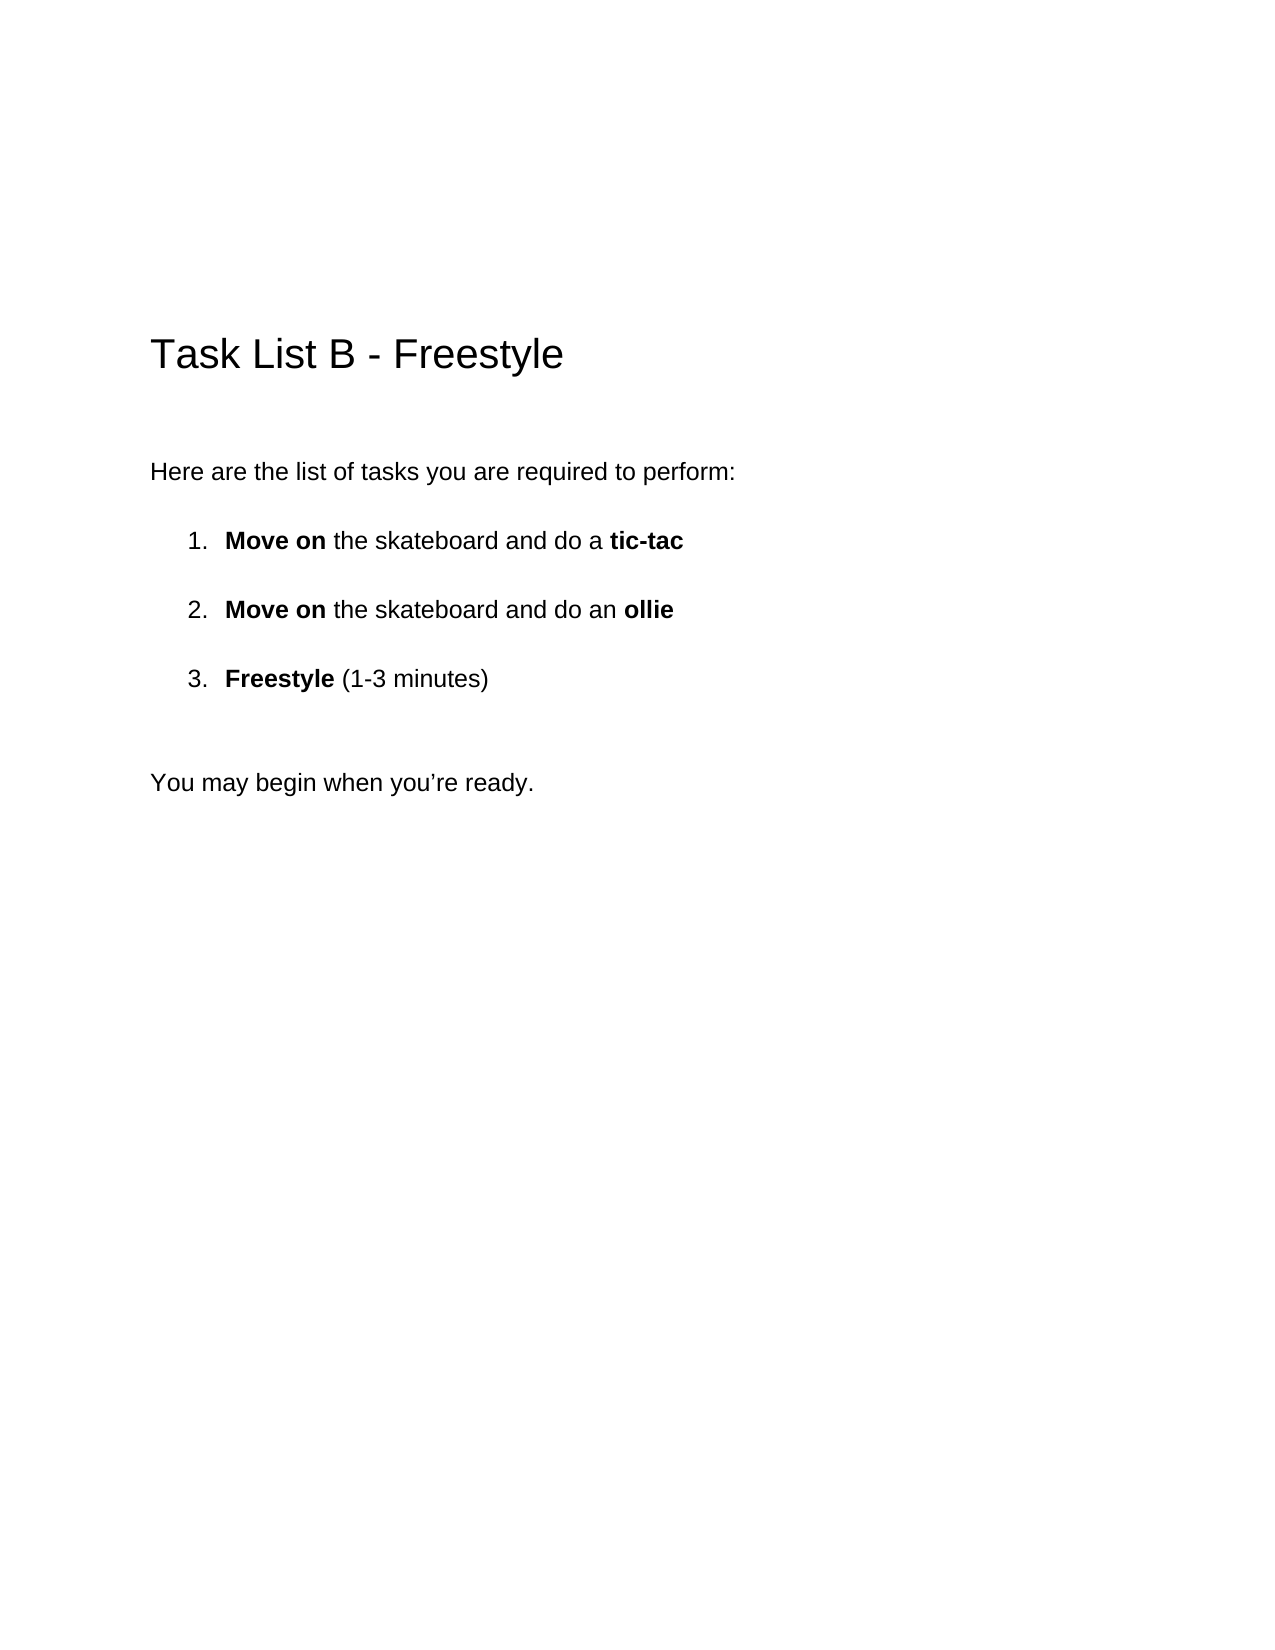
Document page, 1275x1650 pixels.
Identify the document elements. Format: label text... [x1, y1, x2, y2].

list Move on the skateboard and do an ollie [187, 594, 1125, 623]
list Freestyle (1-3 minutes) [187, 663, 1125, 692]
list Move on the skateboard and do a tic-tac [187, 526, 1125, 554]
text Here are the list of tasks you are required to perform: [150, 457, 1125, 485]
text Task List B - Freestyle [150, 330, 1125, 378]
text You may begin when you’re ready. [150, 768, 1125, 797]
